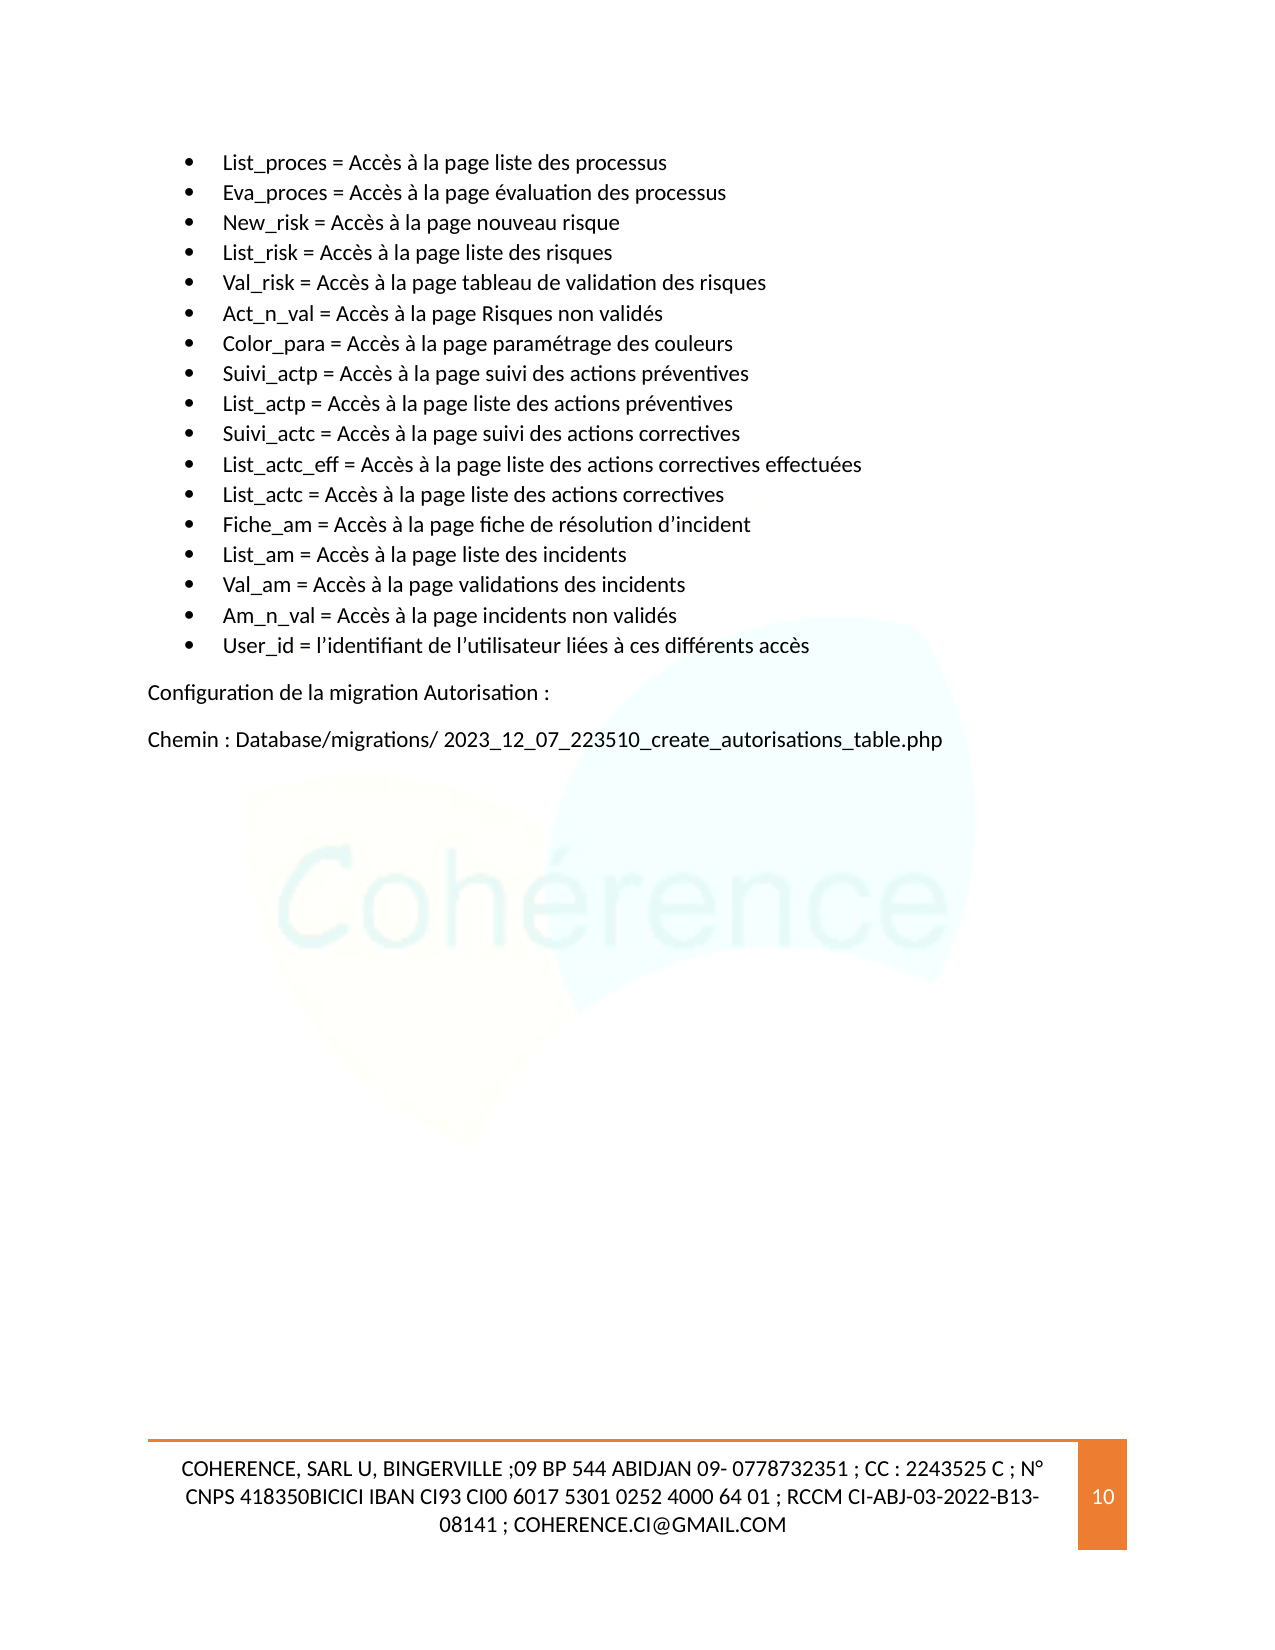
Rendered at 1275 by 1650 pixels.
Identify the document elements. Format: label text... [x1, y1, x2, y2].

text Configuration de la migration Autorisation : [148, 678, 1127, 706]
list Am_n_val = Accès à la page incidents non validés [185, 601, 1127, 629]
list New_risk = Accès à la page nouveau risque [185, 208, 1127, 236]
list Val_am = Accès à la page validations des incidents [185, 571, 1127, 598]
list Act_n_val = Accès à la page Risques non validés [185, 299, 1127, 327]
list List_actc_eff = Accès à la page liste des actions correctives effectuées [185, 450, 1127, 478]
list User_id = l’identifiant de l’utilisateur liées à ces différents accès [185, 631, 1127, 659]
text Chemin : Database/migrations/ 2023_12_07_223510_create_autorisations_table.php [148, 725, 1127, 753]
list Suivi_actp = Accès à la page suivi des actions préventives [185, 359, 1127, 387]
list Val_risk = Accès à la page tableau de validation des risques [185, 268, 1127, 296]
list Eva_proces = Accès à la page évaluation des processus [185, 178, 1127, 206]
list List_actc = Accès à la page liste des actions correctives [185, 480, 1127, 508]
list List_risk = Accès à la page liste des risques [185, 238, 1127, 266]
list List_actp = Accès à la page liste des actions préventives [185, 389, 1127, 417]
list Suivi_actc = Accès à la page suivi des actions correctives [185, 419, 1127, 447]
list Color_para = Accès à la page paramétrage des couleurs [185, 329, 1127, 357]
list List_am = Accès à la page liste des incidents [185, 540, 1127, 568]
list Fiche_am = Accès à la page fiche de résolution d’incident [185, 510, 1127, 538]
list List_proces = Accès à la page liste des processus [185, 148, 1127, 176]
